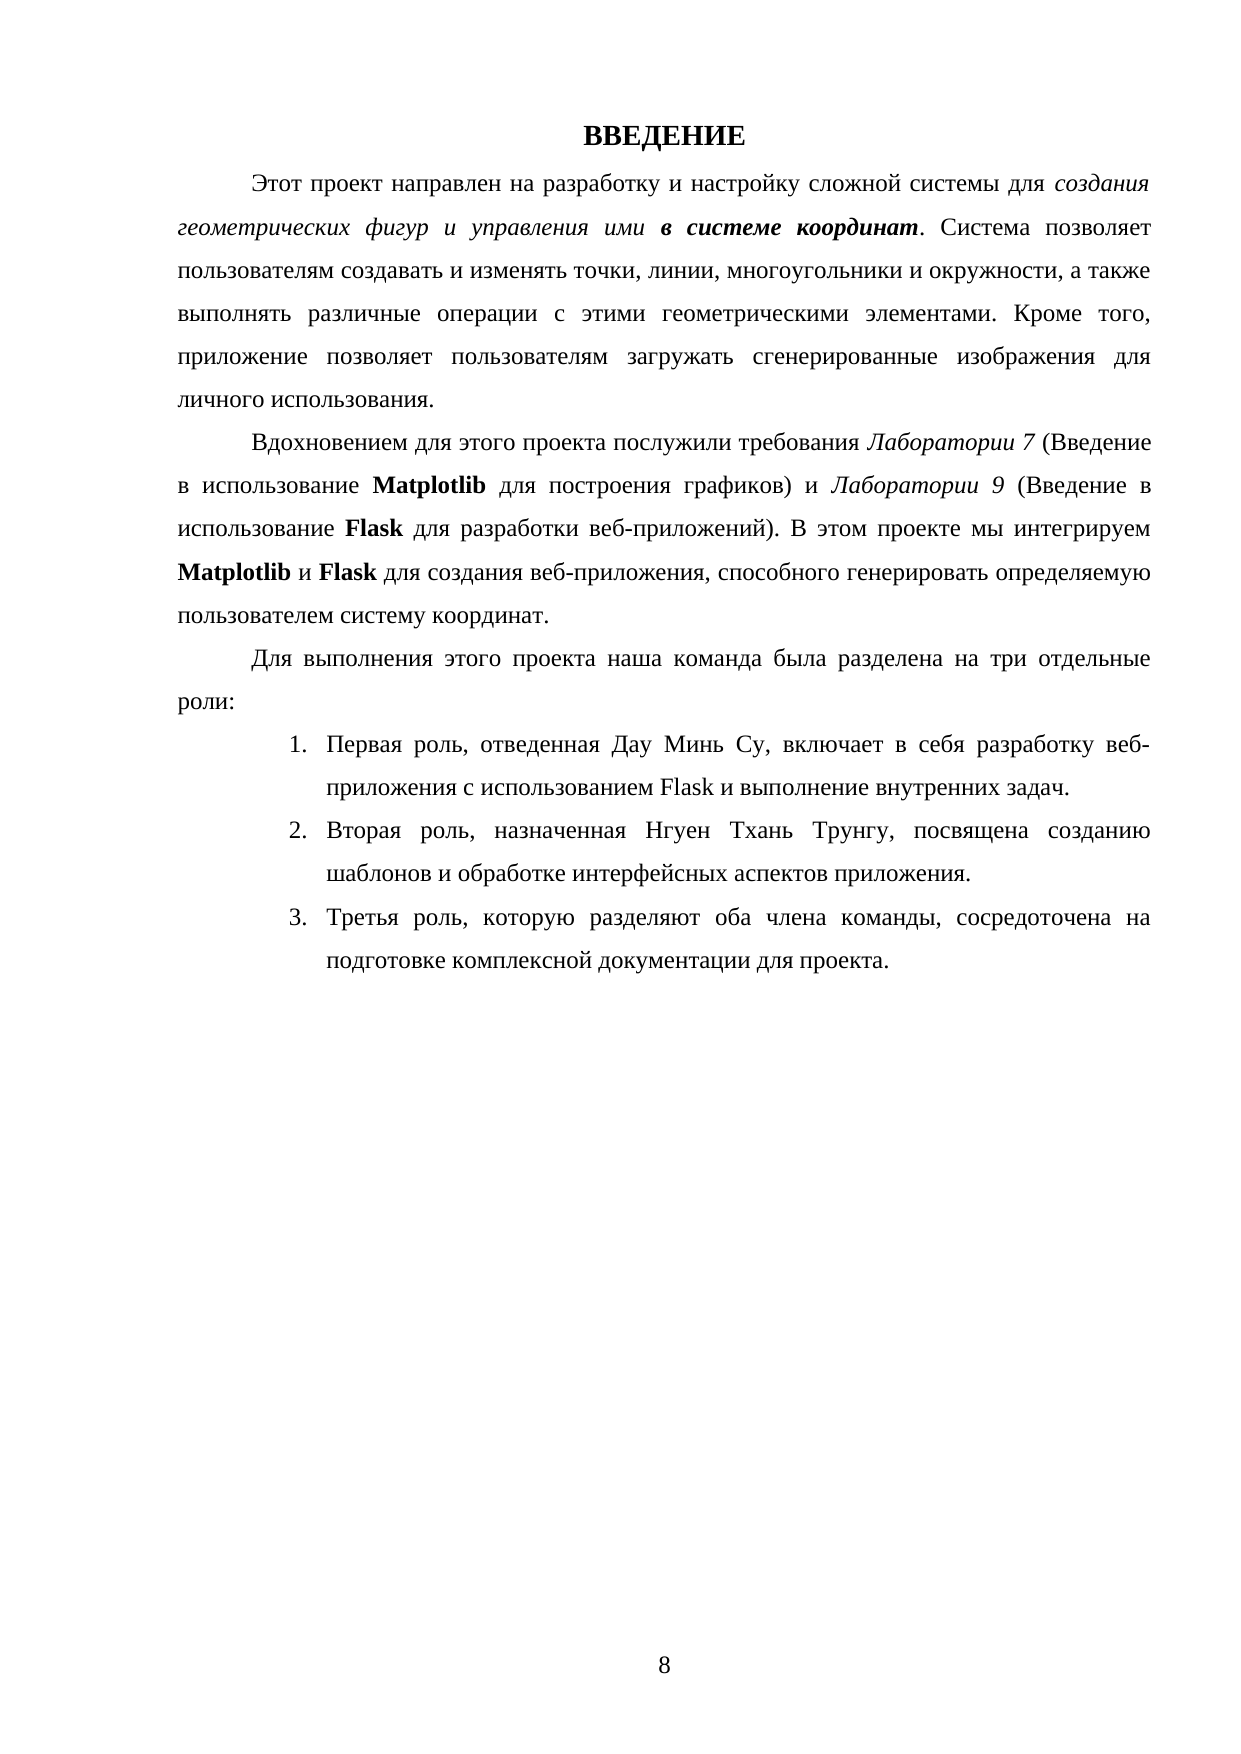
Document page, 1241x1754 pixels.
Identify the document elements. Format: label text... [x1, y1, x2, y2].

list Третья роль, которую разделяют оба члена команды, сосредоточена на подготовке комплексной документации для проекта. [288, 902, 1152, 973]
text Вдохновением для этого проекта послужили требования Лаборатории 7 (Введение в использование Matplotlib для построения графиков) и Лаборатории 9 (Введение в использование Flask для разработки веб-приложений). В этом проекте мы интегрируем Matplotlib и Flask для создания веб-приложения, способного генерировать определяемую пользователем систему координат. [177, 427, 1152, 628]
subtitle ВВЕДЕНИЕ [177, 118, 1152, 152]
text Для выполнения этого проекта наша команда была разделена на три отдельные роли: [177, 643, 1152, 715]
list Вторая роль, назначенная Нгуен Тхань Трунгу, посвящена созданию шаблонов и обработке интерфейсных аспектов приложения. [288, 815, 1152, 887]
text Этот проект направлен на разработку и настройку сложной системы для создания геометрических фигур и управления ими в системе координат. Система позволяет пользователям создавать и изменять точки, линии, многоугольники и окружности, а также выполнять различные операции с этими геометрическими элементами. Кроме того, приложение позволяет пользователям загружать сгенерированные изображения для личного использования. [177, 168, 1152, 413]
list Первая роль, отведенная Дау Минь Су, включает в себя разработку веб-приложения с использованием Flask и выполнение внутренних задач. [288, 729, 1152, 801]
